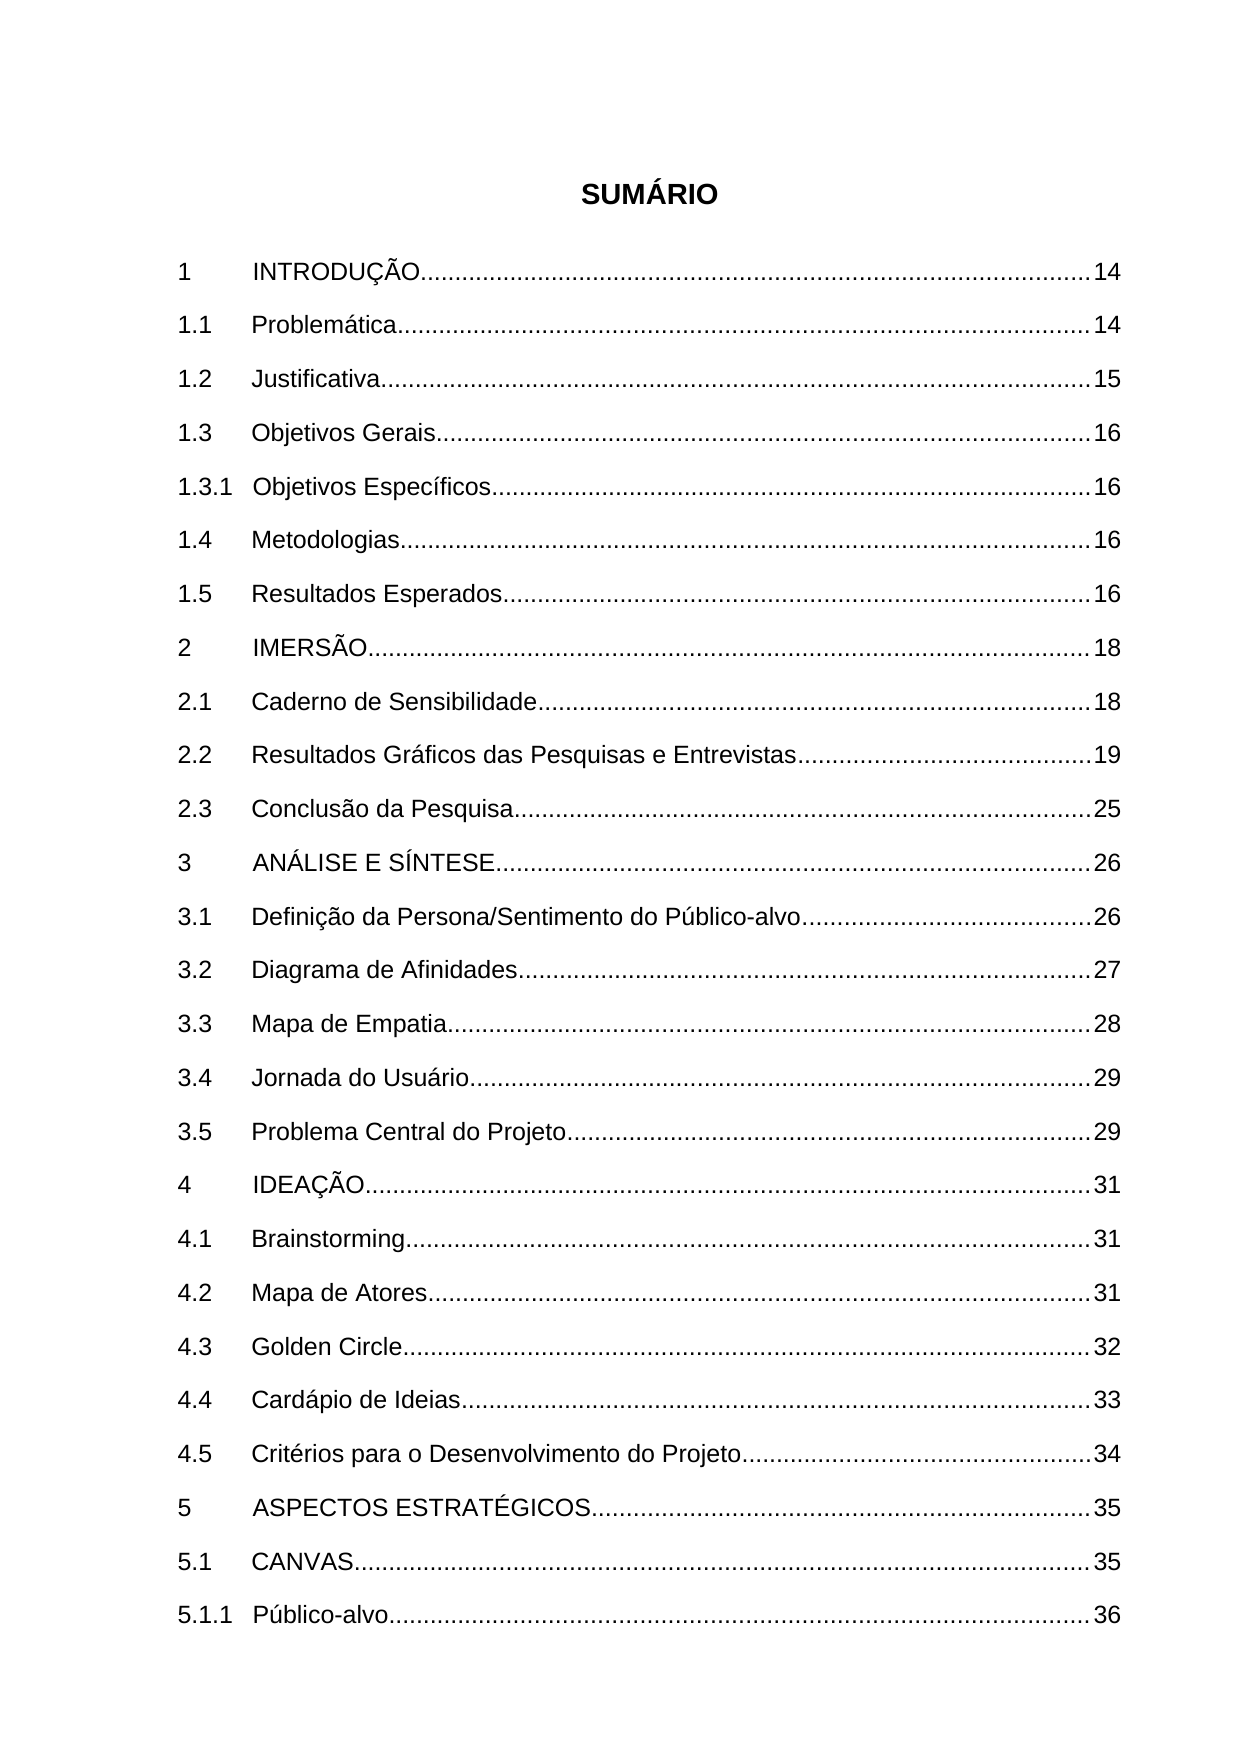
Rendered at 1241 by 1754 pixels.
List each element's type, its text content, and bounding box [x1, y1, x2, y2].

text SUMÁRIO [177, 177, 1122, 211]
